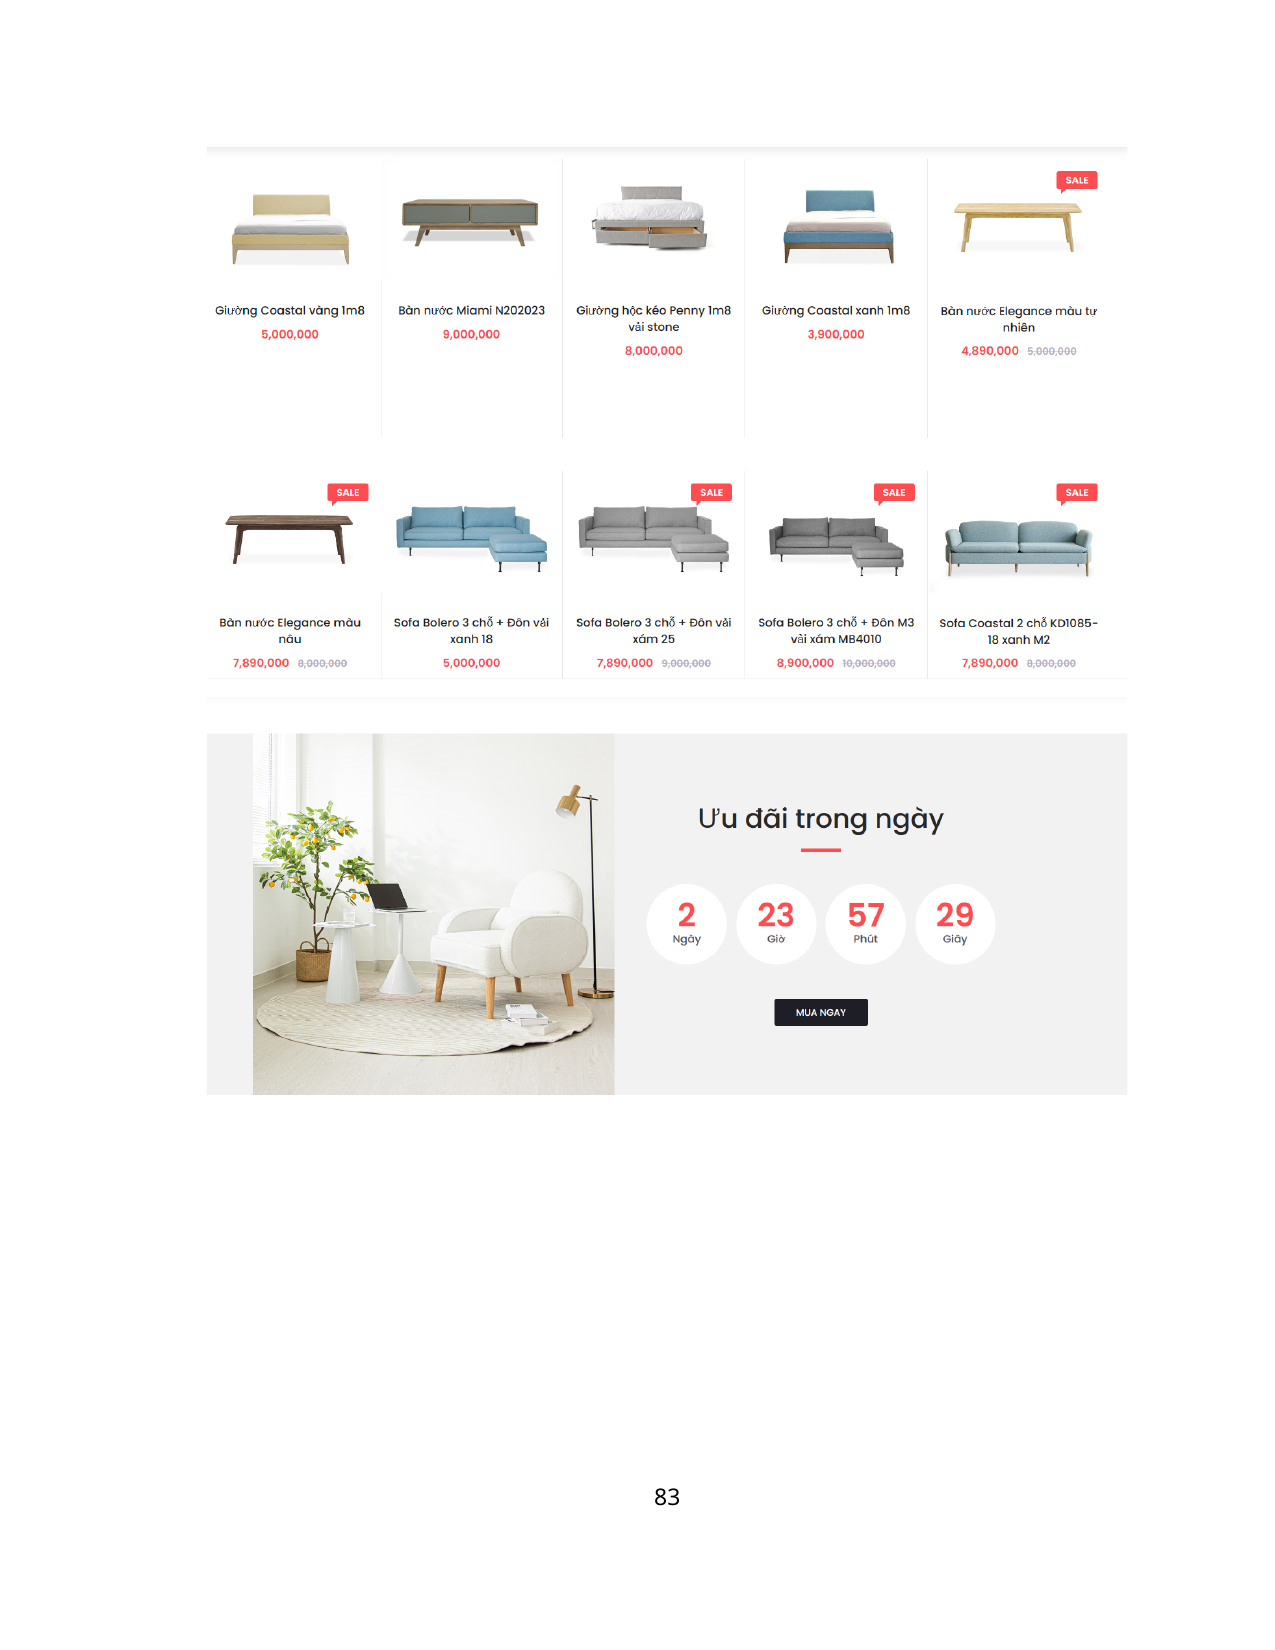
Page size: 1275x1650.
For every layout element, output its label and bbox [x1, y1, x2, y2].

picture [206, 147, 1128, 679]
picture [206, 697, 1128, 1107]
